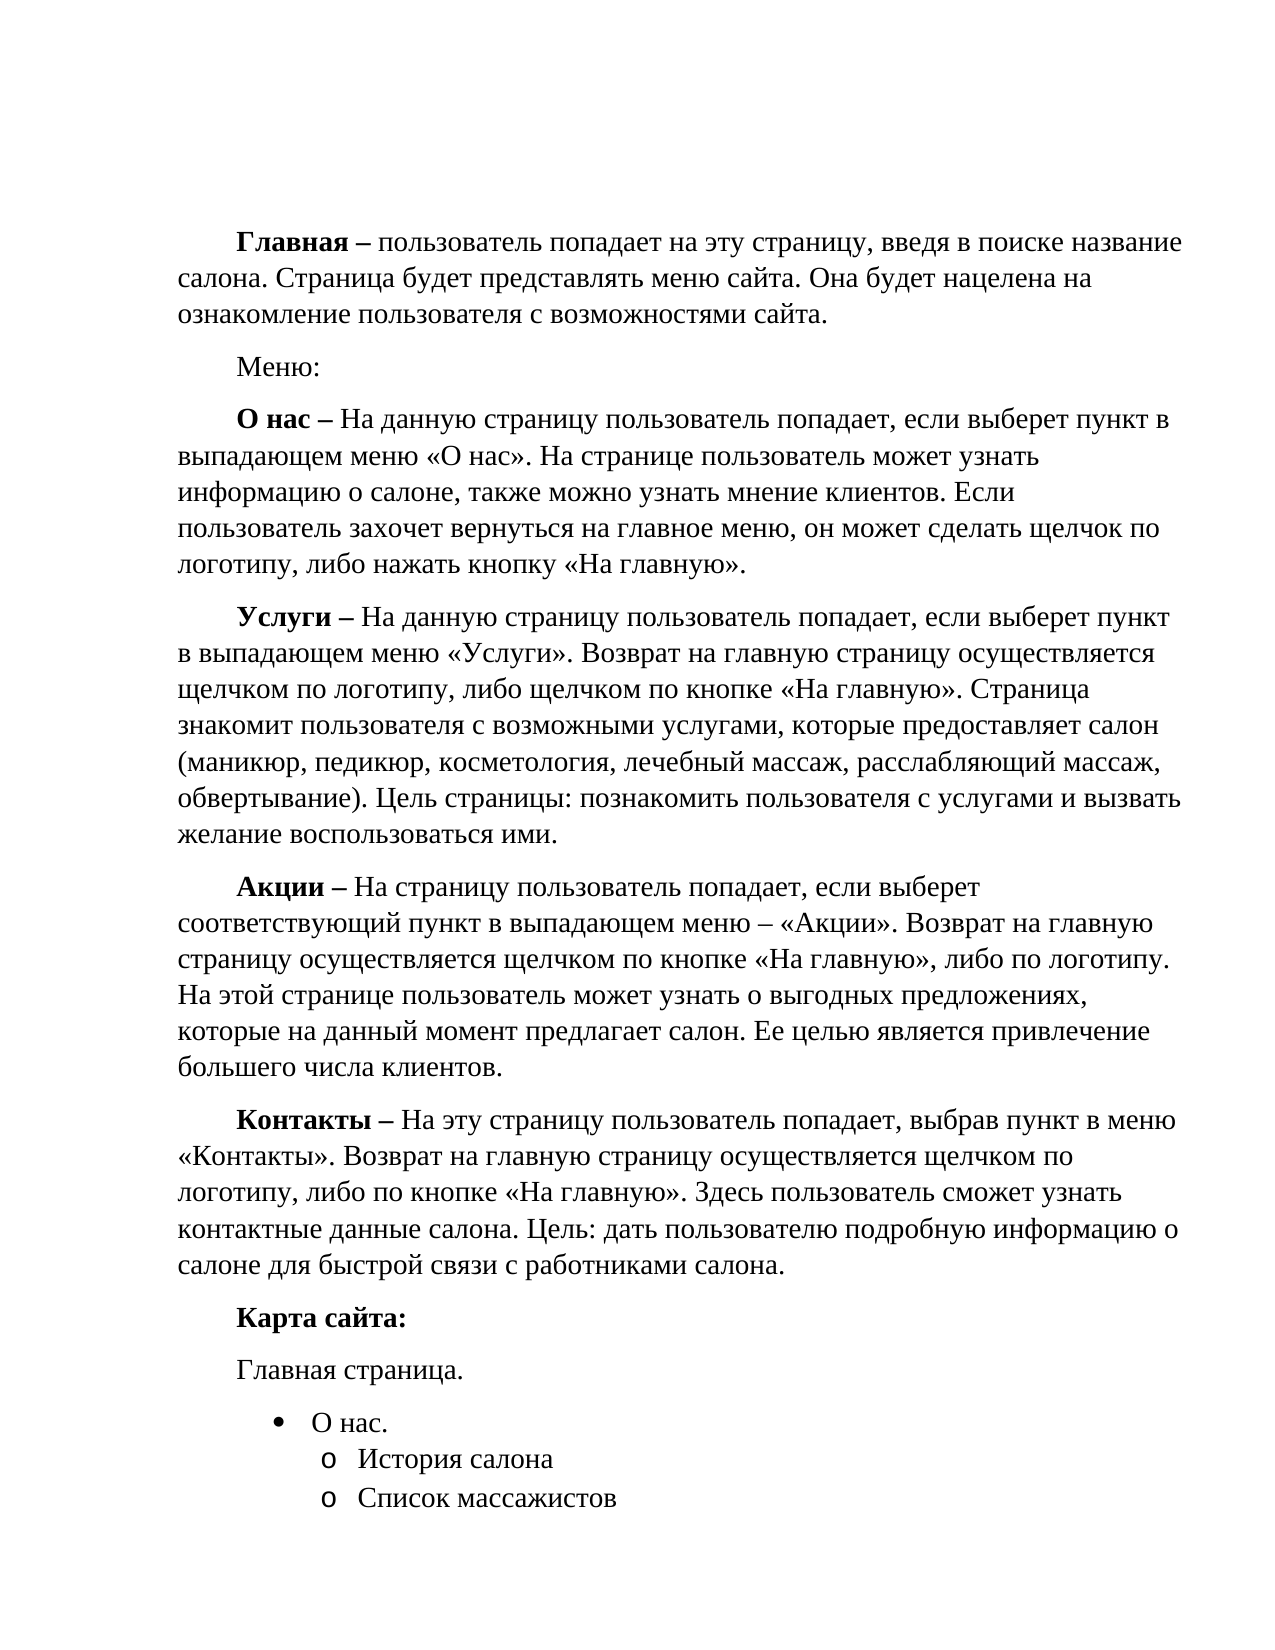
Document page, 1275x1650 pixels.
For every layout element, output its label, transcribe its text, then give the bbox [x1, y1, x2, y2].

text Главная страница. [177, 1352, 1186, 1386]
list О нас. [274, 1405, 1186, 1439]
text Услуги – На данную страницу пользователь попадает, если выберет пункт в выпадающем меню «Услуги». Возврат на главную страницу осуществляется щелчком по логотипу, либо щелчком по кнопке «На главную». Страница знакомит пользователя с возможными услугами, которые предоставляет салон (маникюр, педикюр, косметология, лечебный массаж, расслабляющий массаж, обвертывание). Цель страницы: познакомить пользователя с услугами и вызвать желание воспользоваться ими. [177, 599, 1186, 849]
list Список массажистов [320, 1480, 1186, 1516]
text О нас – На данную страницу пользователь попадает, если выберет пункт в выпадающем меню «О нас». На странице пользователь может узнать информацию о салоне, также можно узнать мнение клиентов. Если пользователь захочет вернуться на главное меню, он может сделать щелчок по логотипу, либо нажать кнопку «На главную». [177, 402, 1186, 580]
text Акции – На страницу пользователь попадает, если выберет соответствующий пункт в выпадающем меню – «Акции». Возврат на главную страницу осуществляется щелчком по кнопке «На главную», либо по логотипу. На этой странице пользователь может узнать о выгодных предложениях, которые на данный момент предлагает салон. Ее целью является привлечение большего числа клиентов. [177, 869, 1186, 1083]
text Контакты – На эту страницу пользователь попадает, выбрав пункт в меню «Контакты». Возврат на главную страницу осуществляется щелчком по логотипу, либо по кнопке «На главную». Здесь пользователь сможет узнать контактные данные салона. Цель: дать пользователю подробную информацию о салоне для быстрой связи с работниками салона. [177, 1102, 1186, 1280]
text Карта сайта: [177, 1300, 1186, 1333]
list История салона [320, 1442, 1186, 1478]
text Меню: [177, 349, 1186, 382]
text Главная – пользователь попадает на эту страницу, введя в поиске название салона. Страница будет представлять меню сайта. Она будет нацелена на ознакомление пользователя с возможностями сайта. [177, 224, 1186, 329]
